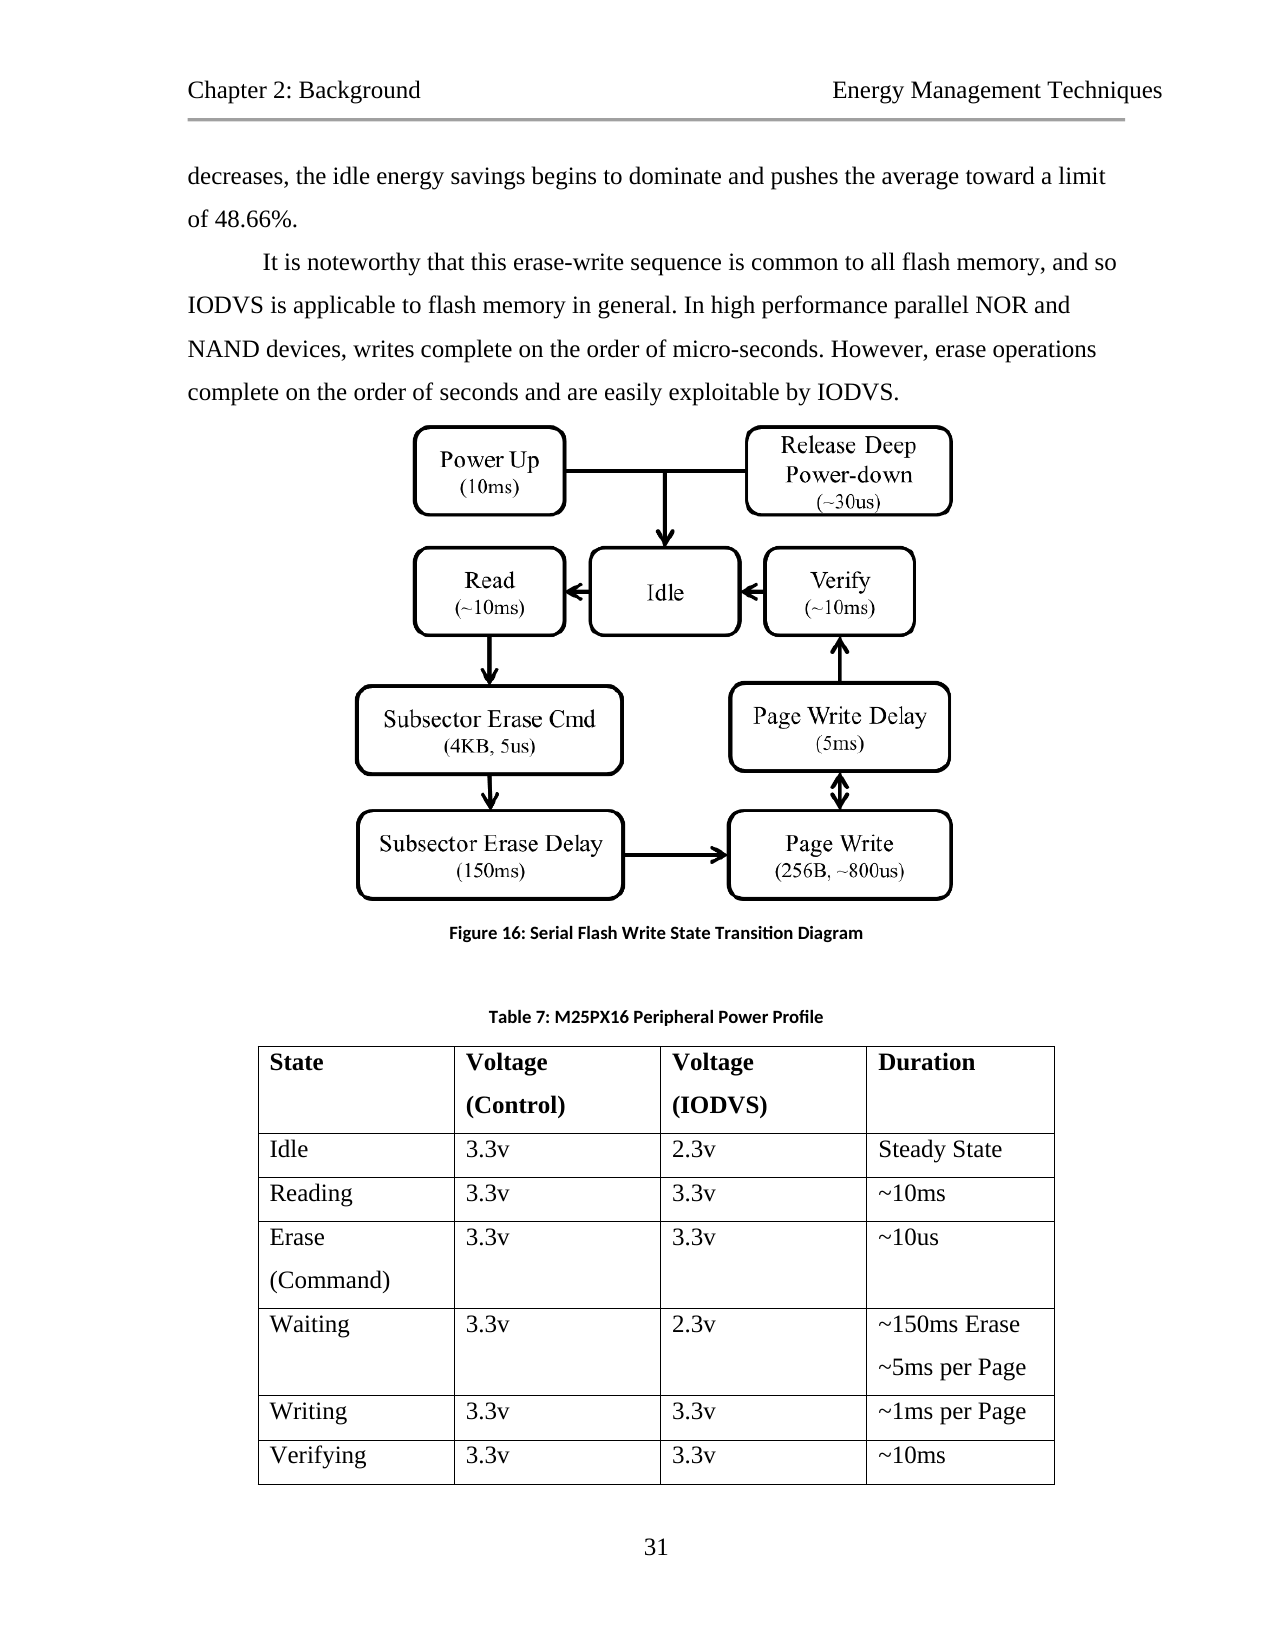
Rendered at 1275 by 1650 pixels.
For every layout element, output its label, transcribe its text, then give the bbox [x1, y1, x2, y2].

table_cell 3.3v [661, 1178, 866, 1221]
table_cell ~10ms [867, 1441, 1054, 1483]
table_cell Writing [259, 1396, 454, 1439]
table_cell ~10us [867, 1222, 1054, 1308]
table_cell Erase (Command) [259, 1222, 454, 1308]
table_header Voltage (IODVS) [661, 1047, 866, 1133]
table_cell Idle [259, 1134, 454, 1177]
table_cell Reading [259, 1178, 454, 1221]
text It is noteworthy that this erase-write sequence is common to all flash memory, and so IODVS is applicable to flash memory in general. In high performance parallel NOR and NAND devices, writes complete on the order of micro-seconds. However, erase operations complete on the order of seconds and are easily exploitable by IODVS. [187, 247, 1125, 406]
table_cell 3.3v [455, 1222, 660, 1308]
table_cell 3.3v [455, 1396, 660, 1439]
table_cell 3.3v [661, 1441, 866, 1483]
table_cell Steady State [867, 1134, 1054, 1177]
table_cell 3.3v [455, 1441, 660, 1483]
picture [352, 420, 961, 907]
table_cell Verifying [259, 1441, 454, 1483]
table_cell 3.3v [661, 1222, 866, 1308]
table_header Duration [867, 1047, 1054, 1133]
table_cell 2.3v [661, 1134, 866, 1177]
table_cell 2.3v [661, 1309, 866, 1395]
table_cell 3.3v [455, 1309, 660, 1395]
table_cell 3.3v [661, 1396, 866, 1439]
table_cell 3.3v [455, 1178, 660, 1221]
table_cell ~150ms Erase ~5ms per Page [867, 1309, 1054, 1395]
table_header Voltage (Control) [455, 1047, 660, 1133]
table_cell Waiting [259, 1309, 454, 1395]
table_cell 3.3v [455, 1134, 660, 1177]
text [187, 161, 1125, 233]
table_cell ~10ms [867, 1178, 1054, 1221]
table_cell ~1ms per Page [867, 1396, 1054, 1439]
table_header State [259, 1047, 454, 1133]
